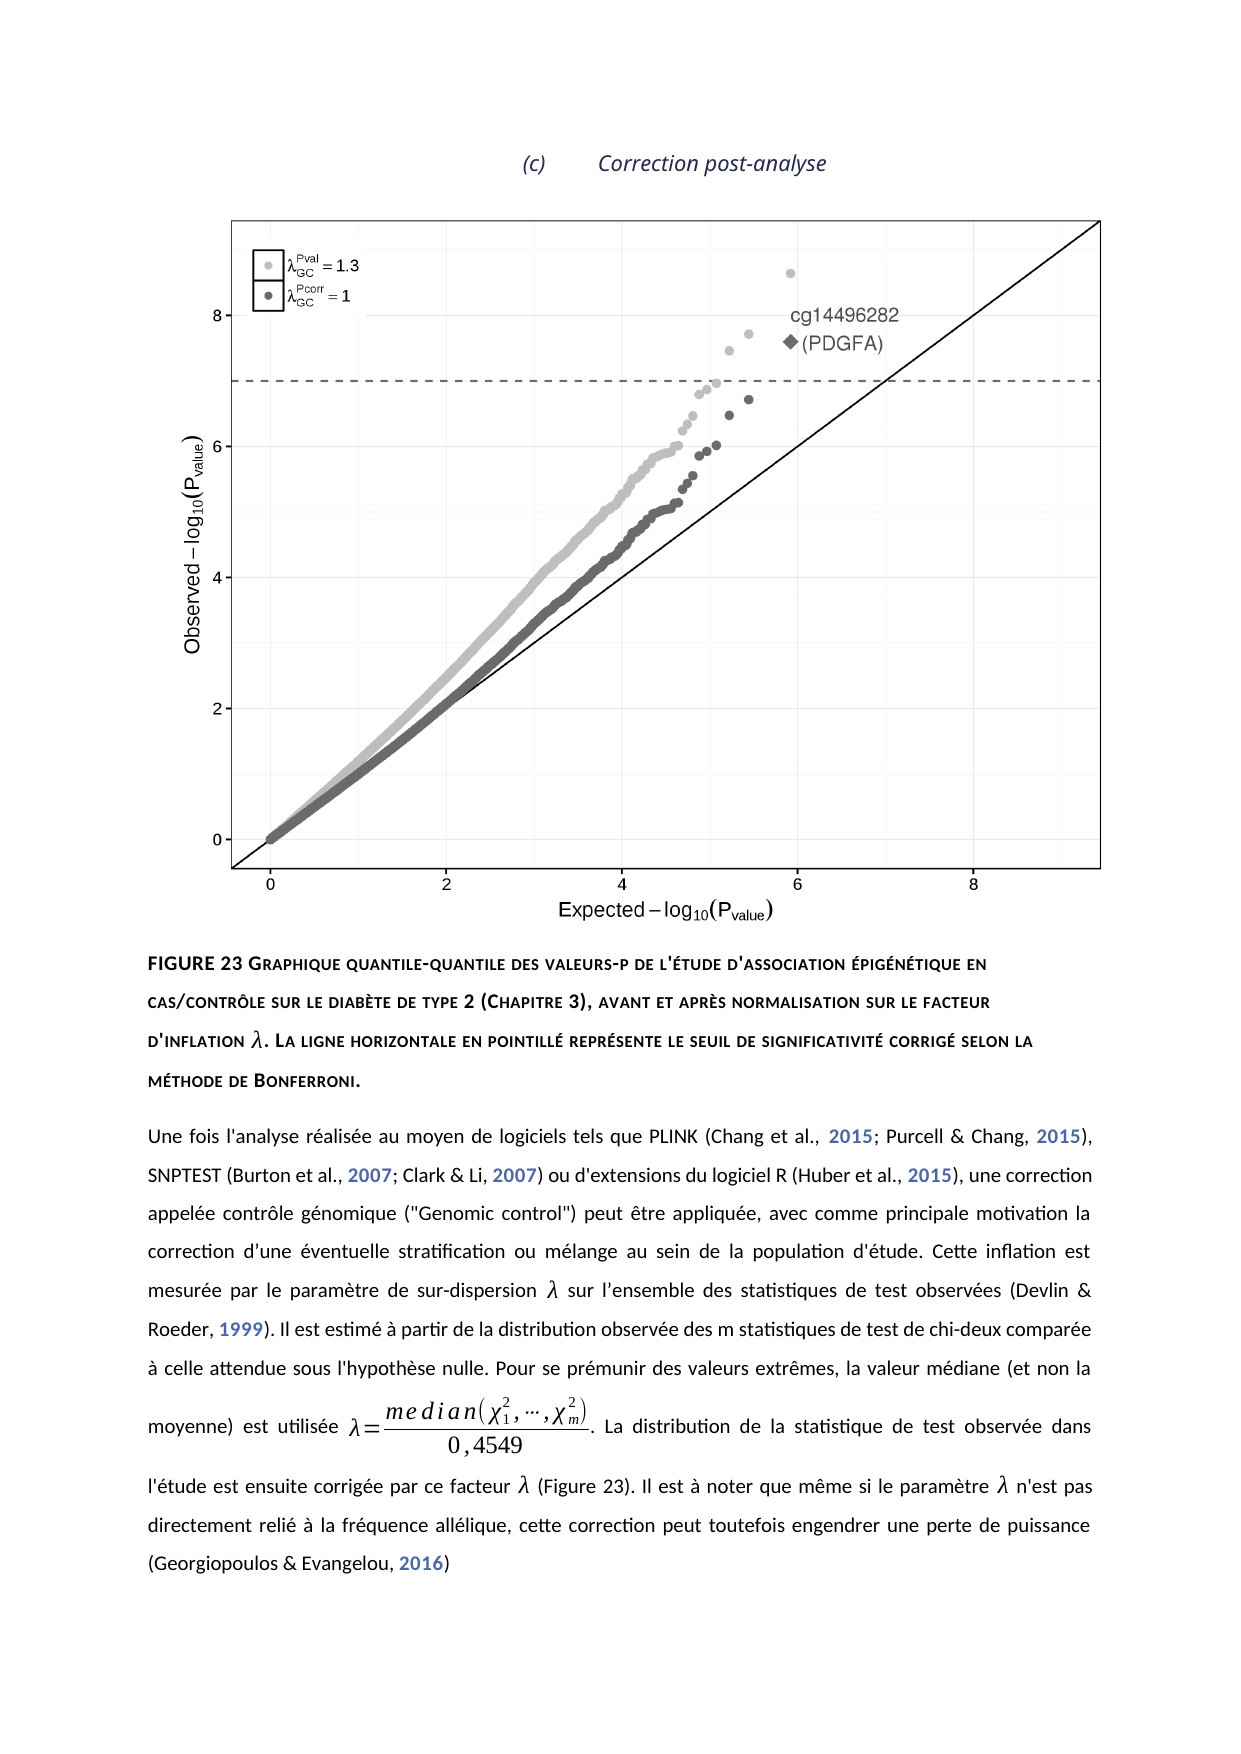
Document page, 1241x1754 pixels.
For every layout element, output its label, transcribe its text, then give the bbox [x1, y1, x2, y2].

text FIGURE 23 Graphique quantile-quantile des valeurs-p de l'étude d'association épigénétique en cas/contrôle sur le diabète de type 2 (Chapitre 3), avant et après normalisation sur le facteur d'inflation . La ligne horizontale en pointillé représente le seuil de significativité corrigé selon la méthode de Bonferroni. [148, 950, 1093, 1092]
subtitle Correction post-analyse [523, 148, 1093, 177]
picture [166, 180, 1111, 936]
text Une fois l'analyse réalisée au moyen de logiciels tels que PLINK (Chang et al., 2015; Purcell & Chang, 2015), SNPTEST (Burton et al., 2007; Clark & Li, 2007) ou d'extensions du logiciel R (Huber et al., 2015), une correction appelée contrôle génomique ("Genomic control") peut être appliquée, avec comme principale motivation la correction d’une éventuelle stratification ou mélange au sein de la population d'étude. Cette inflation est mesurée par le paramètre de sur-dispersion sur l’ensemble des statistiques de test observées (Devlin & Roeder, 1999). Il est estimé à partir de la distribution observée des m statistiques de test de chi-deux comparée à celle attendue sous l'hypothèse nulle. Pour se prémunir des valeurs extrêmes, la valeur médiane (et non la moyenne) est utilisée . La distribution de la statistique de test observée dans l'étude est ensuite corrigée par ce facteur (Figure 23). Il est à noter que même si le paramètre n'est pas directement relié à la fréquence allélique, cette correction peut toutefois engendrer une perte de puissance (Georgiopoulos & Evangelou, 2016) [148, 1124, 1093, 1576]
